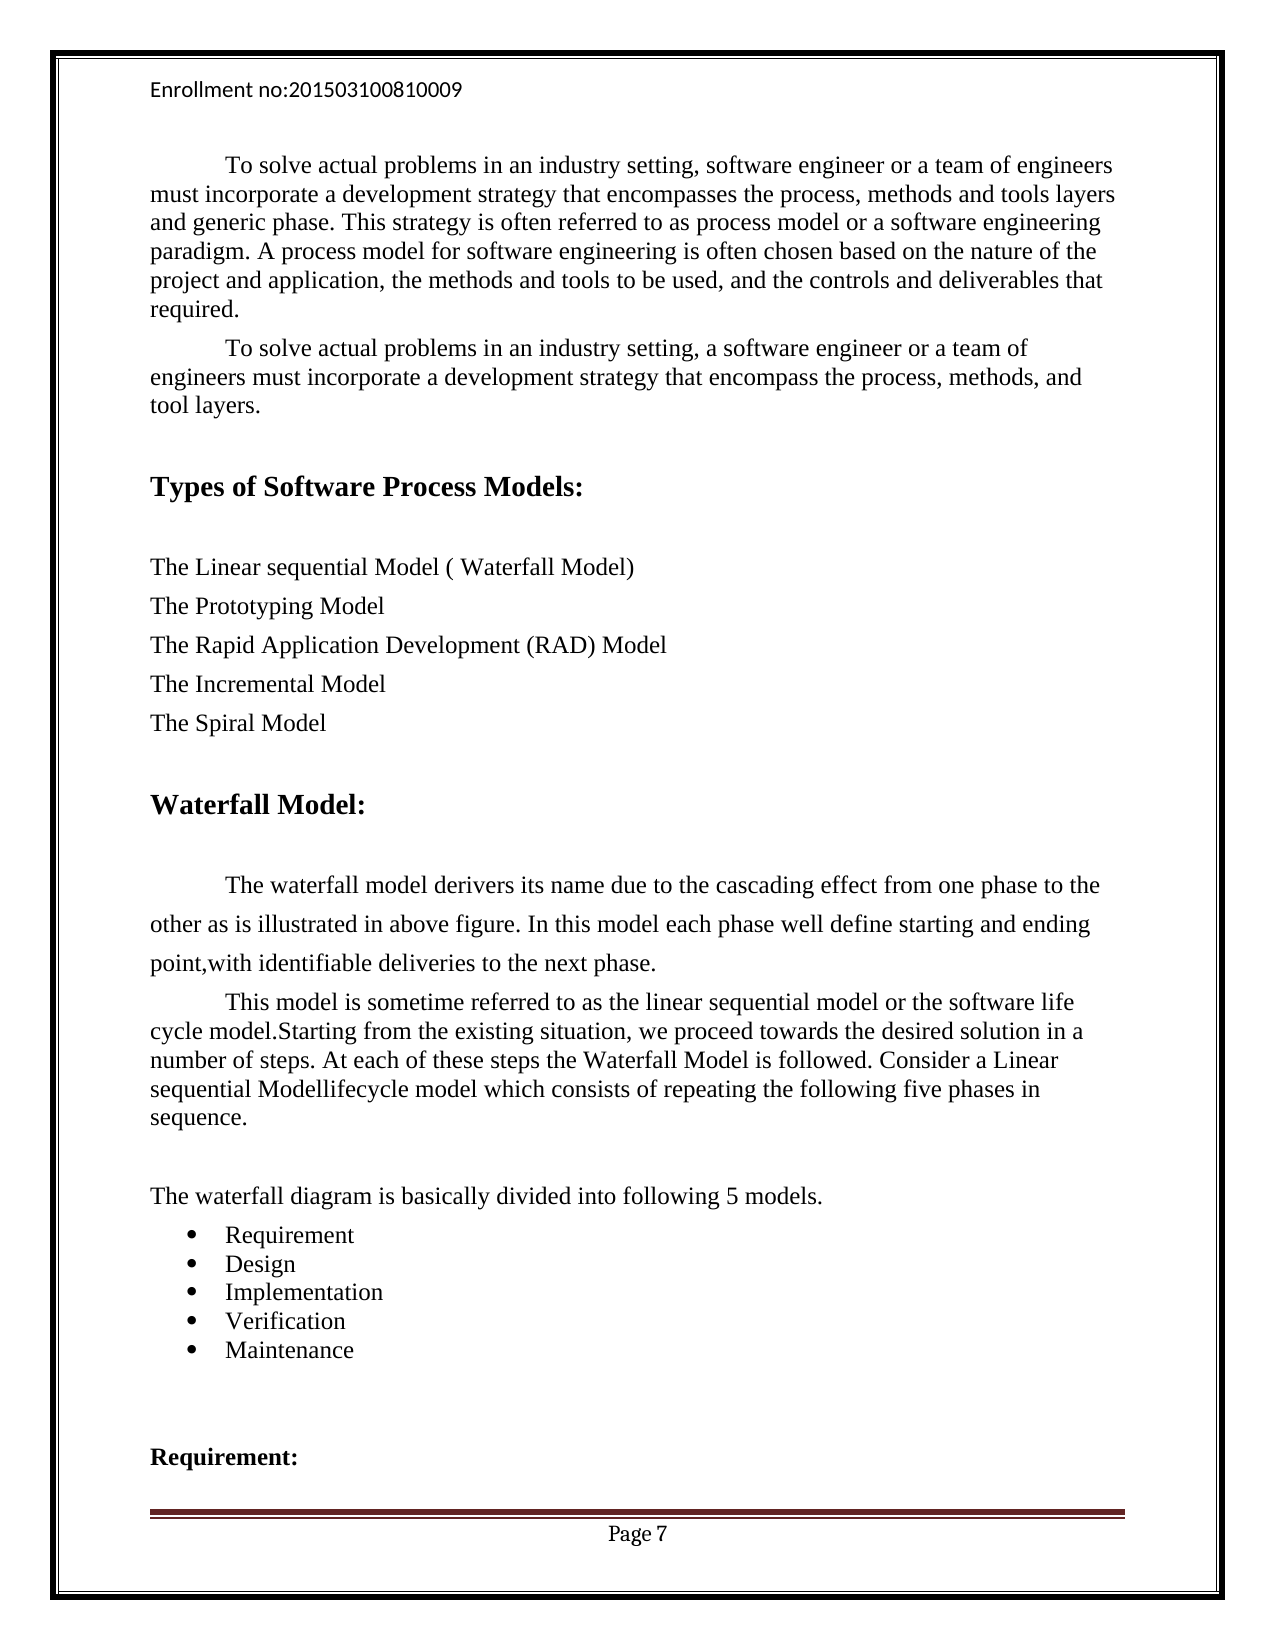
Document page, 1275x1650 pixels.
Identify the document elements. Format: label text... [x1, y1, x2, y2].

list Implementation [187, 1277, 1125, 1306]
text Requirement: [150, 1442, 1125, 1471]
text Types of Software Process Models: [150, 469, 1125, 502]
text This model is sometime referred to as the linear sequential model or the software life cycle model.Starting from the existing situation, we proceed towards the desired solution in a number of steps. At each of these steps the Waterfall Model is followed. Consider a Linear sequential Modellifecycle model which consists of repeating the following five phases in sequence. [150, 987, 1125, 1131]
list Maintenance [187, 1335, 1125, 1364]
text The Rapid Application Development (RAD) Model [150, 630, 1125, 659]
list Verification [187, 1306, 1125, 1335]
text The waterfall model derivers its name due to the cascading effect from one phase to the [150, 870, 1125, 899]
text The Prototyping Model [150, 591, 1125, 620]
text The Spiral Model [150, 708, 1125, 737]
text The Linear sequential Model ( Waterfall Model) [150, 552, 1125, 581]
text To solve actual problems in an industry setting, software engineer or a team of engineers must incorporate a development strategy that encompasses the process, methods and tools layers and generic phase. This strategy is often referred to as process model or a software engineering paradigm. A process model for software engineering is often chosen based on the nature of the project and application, the methods and tools to be used, and the controls and deliverables that required. [150, 150, 1125, 322]
text Waterfall Model: [150, 787, 1125, 820]
list Design [187, 1249, 1125, 1277]
text The Incremental Model [150, 669, 1125, 698]
text other as is illustrated in above figure. In this model each phase well define starting and ending [150, 909, 1125, 938]
text point,with identifiable deliveries to the next phase. [150, 948, 1125, 977]
text To solve actual problems in an industry setting, a software engineer or a team of engineers must incorporate a development strategy that encompass the process, methods, and tool layers. [150, 333, 1125, 419]
text The waterfall diagram is basically divided into following 5 models. [150, 1181, 1125, 1209]
list Requirement [187, 1220, 1125, 1249]
